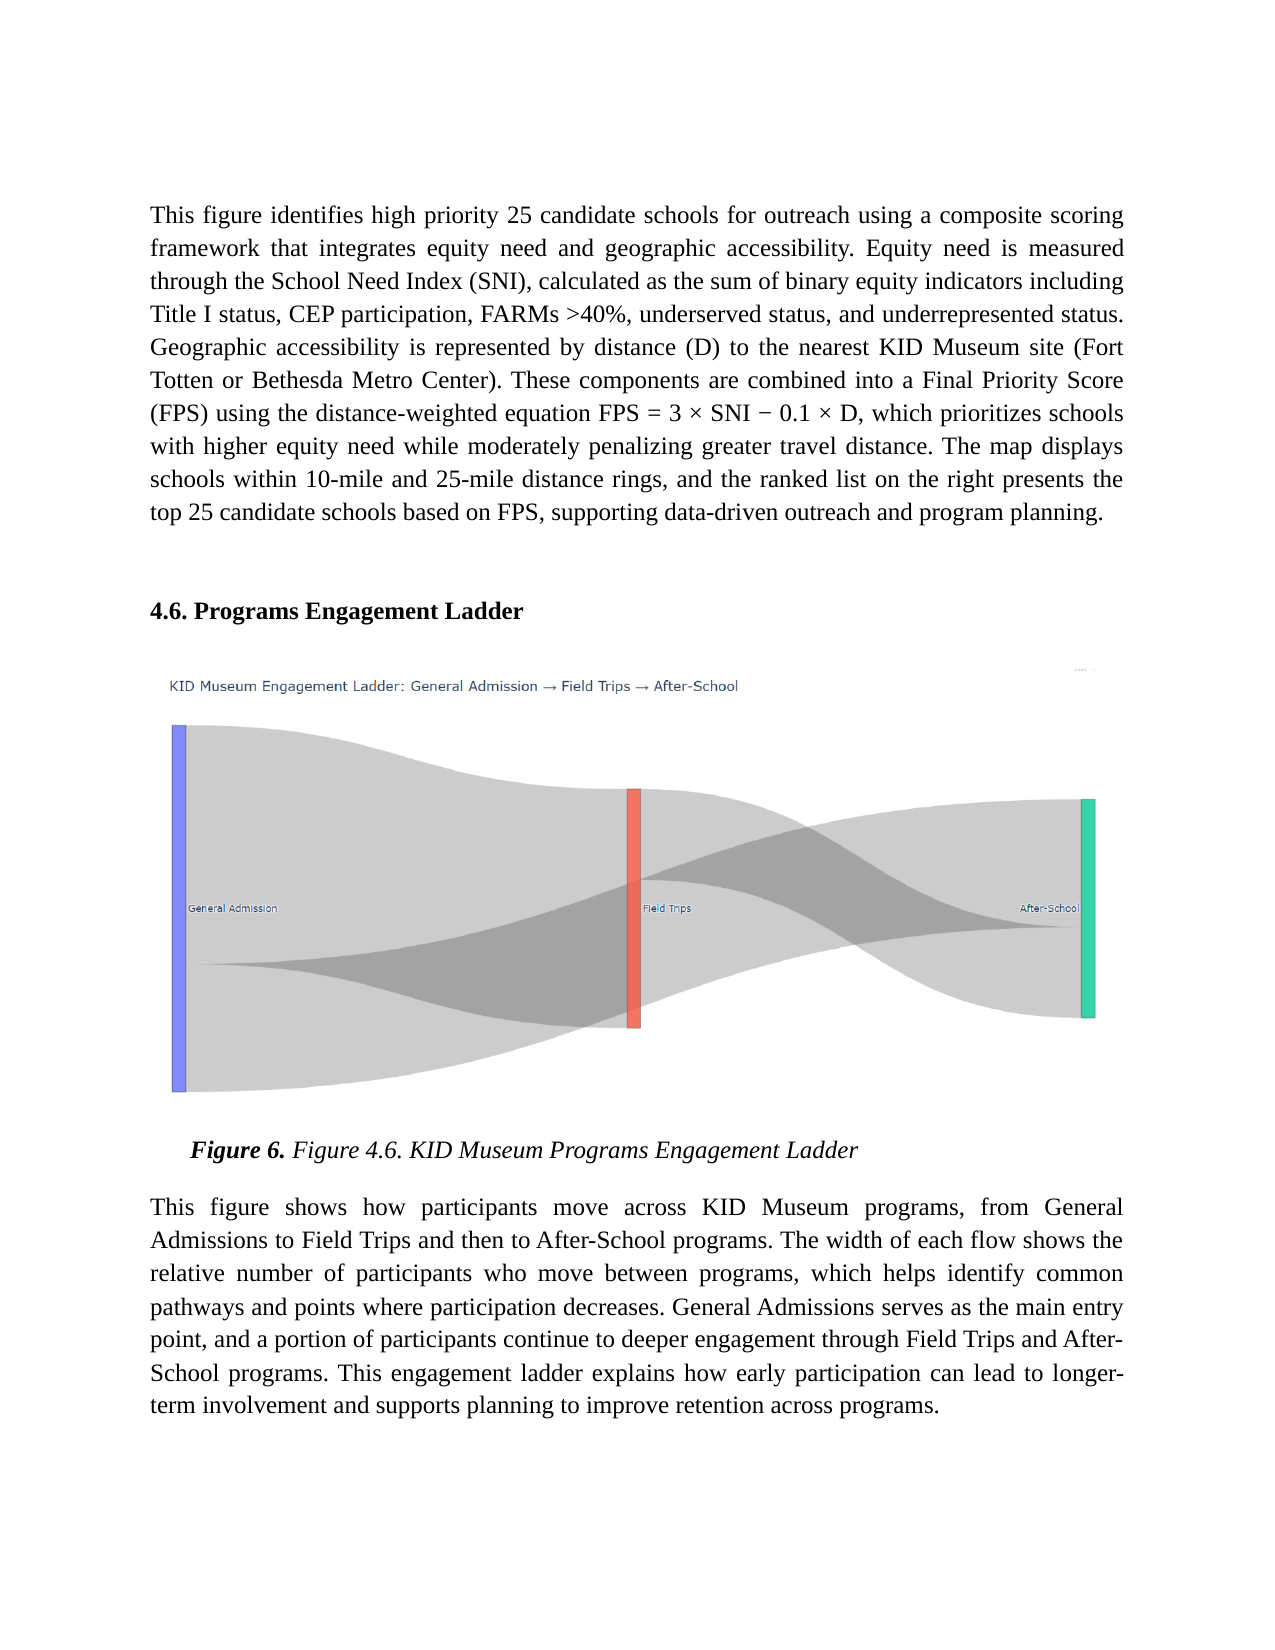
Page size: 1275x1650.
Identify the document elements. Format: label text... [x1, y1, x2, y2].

text This figure shows how participants move across KID Museum programs, from General Admissions to Field Trips and then to After-School programs. The width of each flow shows the relative number of participants who move between programs, which helps identify common pathways and points where participation decreases. General Admissions serves as the main entry point, and a portion of participants continue to deeper engagement through Field Trips and After-School programs. This engagement ladder explains how early participation can lead to longer-term involvement and supports planning to improve retention across programs. [150, 1192, 1125, 1419]
picture [150, 669, 1125, 1125]
text 4.6. Programs Engagement Ladder [150, 596, 1125, 625]
text This figure identifies high priority 25 candidate schools for outreach using a composite scoring framework that integrates equity need and geographic accessibility. Equity need is measured through the School Need Index (SNI), calculated as the sum of binary equity indicators including Title I status, CEP participation, FARMs >40%, underserved status, and underrepresented status. Geographic accessibility is represented by distance (D) to the nearest KID Museum site (Fort Totten or Bethesda Metro Center). These components are combined into a Final Priority Score (FPS) using the distance-weighted equation FPS = 3 × SNI − 0.1 × D, which prioritizes schools with higher equity need while moderately penalizing greater travel distance. The map displays schools within 10-mile and 25-mile distance rings, and the ranked list on the right presents the top 25 candidate schools based on FPS, supporting data-driven outreach and program planning. [150, 200, 1125, 526]
